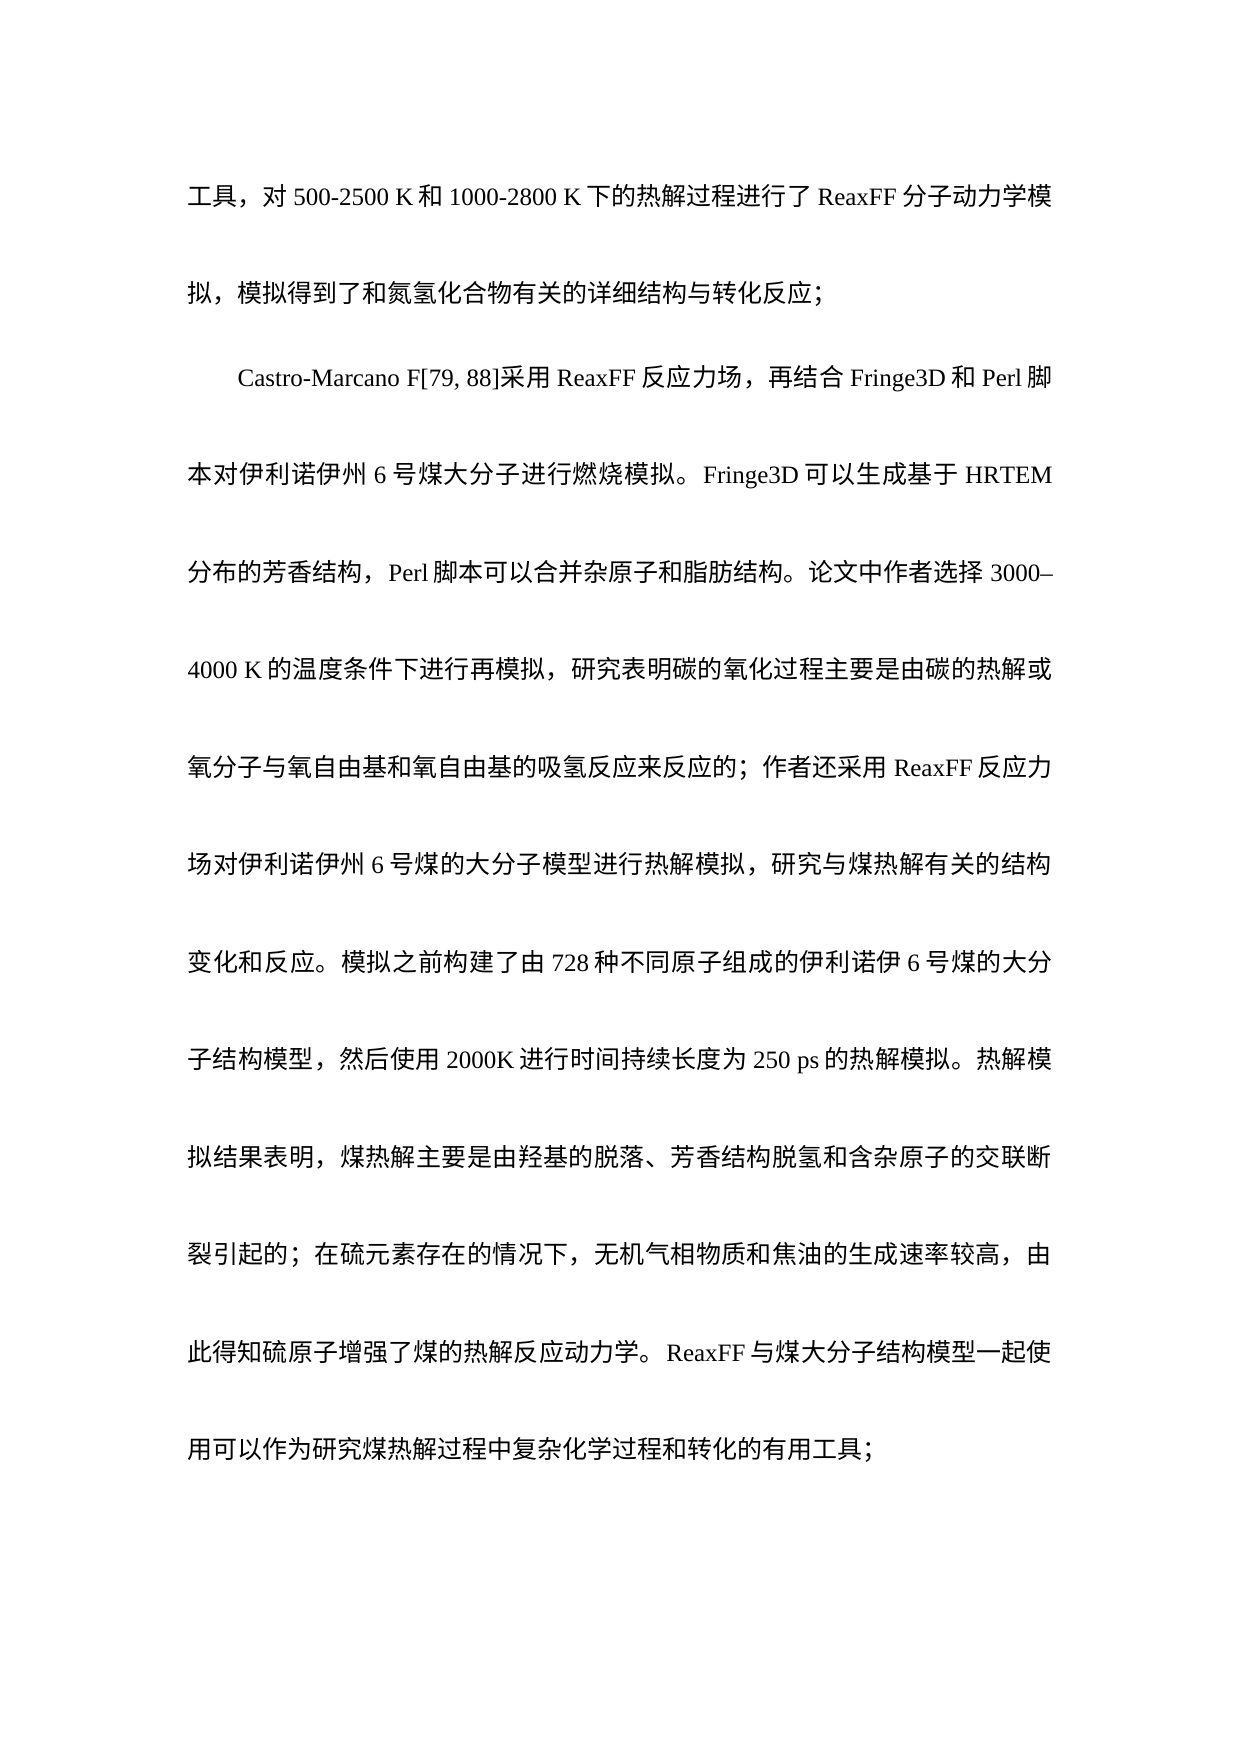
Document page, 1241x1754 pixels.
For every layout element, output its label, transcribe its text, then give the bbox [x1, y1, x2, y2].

text Castro-Marcano F[79, 88]采用ReaxFF反应力场，再结合Fringe3D和Perl脚本对伊利诺伊州6号煤大分子进行燃烧模拟。Fringe3D可以生成基于HRTEM分布的芳香结构，Perl脚本可以合并杂原子和脂肪结构。论文中作者选择3000–4000 K的温度条件下进行再模拟，研究表明碳的氧化过程主要是由碳的热解或氧分子与氧自由基和氧自由基的吸氢反应来反应的；作者还采用ReaxFF反应力场对伊利诺伊州6号煤的大分子模型进行热解模拟，研究与煤热解有关的结构变化和反应。模拟之前构建了由728种不同原子组成的伊利诺伊6号煤的大分子结构模型，然后使用2000K进行时间持续长度为250 ps的热解模拟。热解模拟结果表明，煤热解主要是由羟基的脱落、芳香结构脱氢和含杂原子的交联断裂引起的；在硫元素存在的情况下，无机气相物质和焦油的生成速率较高，由此得知硫原子增强了煤的热解反应动力学。ReaxFF与煤大分子结构模型一起使用可以作为研究煤热解过程中复杂化学过程和转化的有用工具； [187, 343, 1053, 1480]
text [187, 162, 1053, 324]
